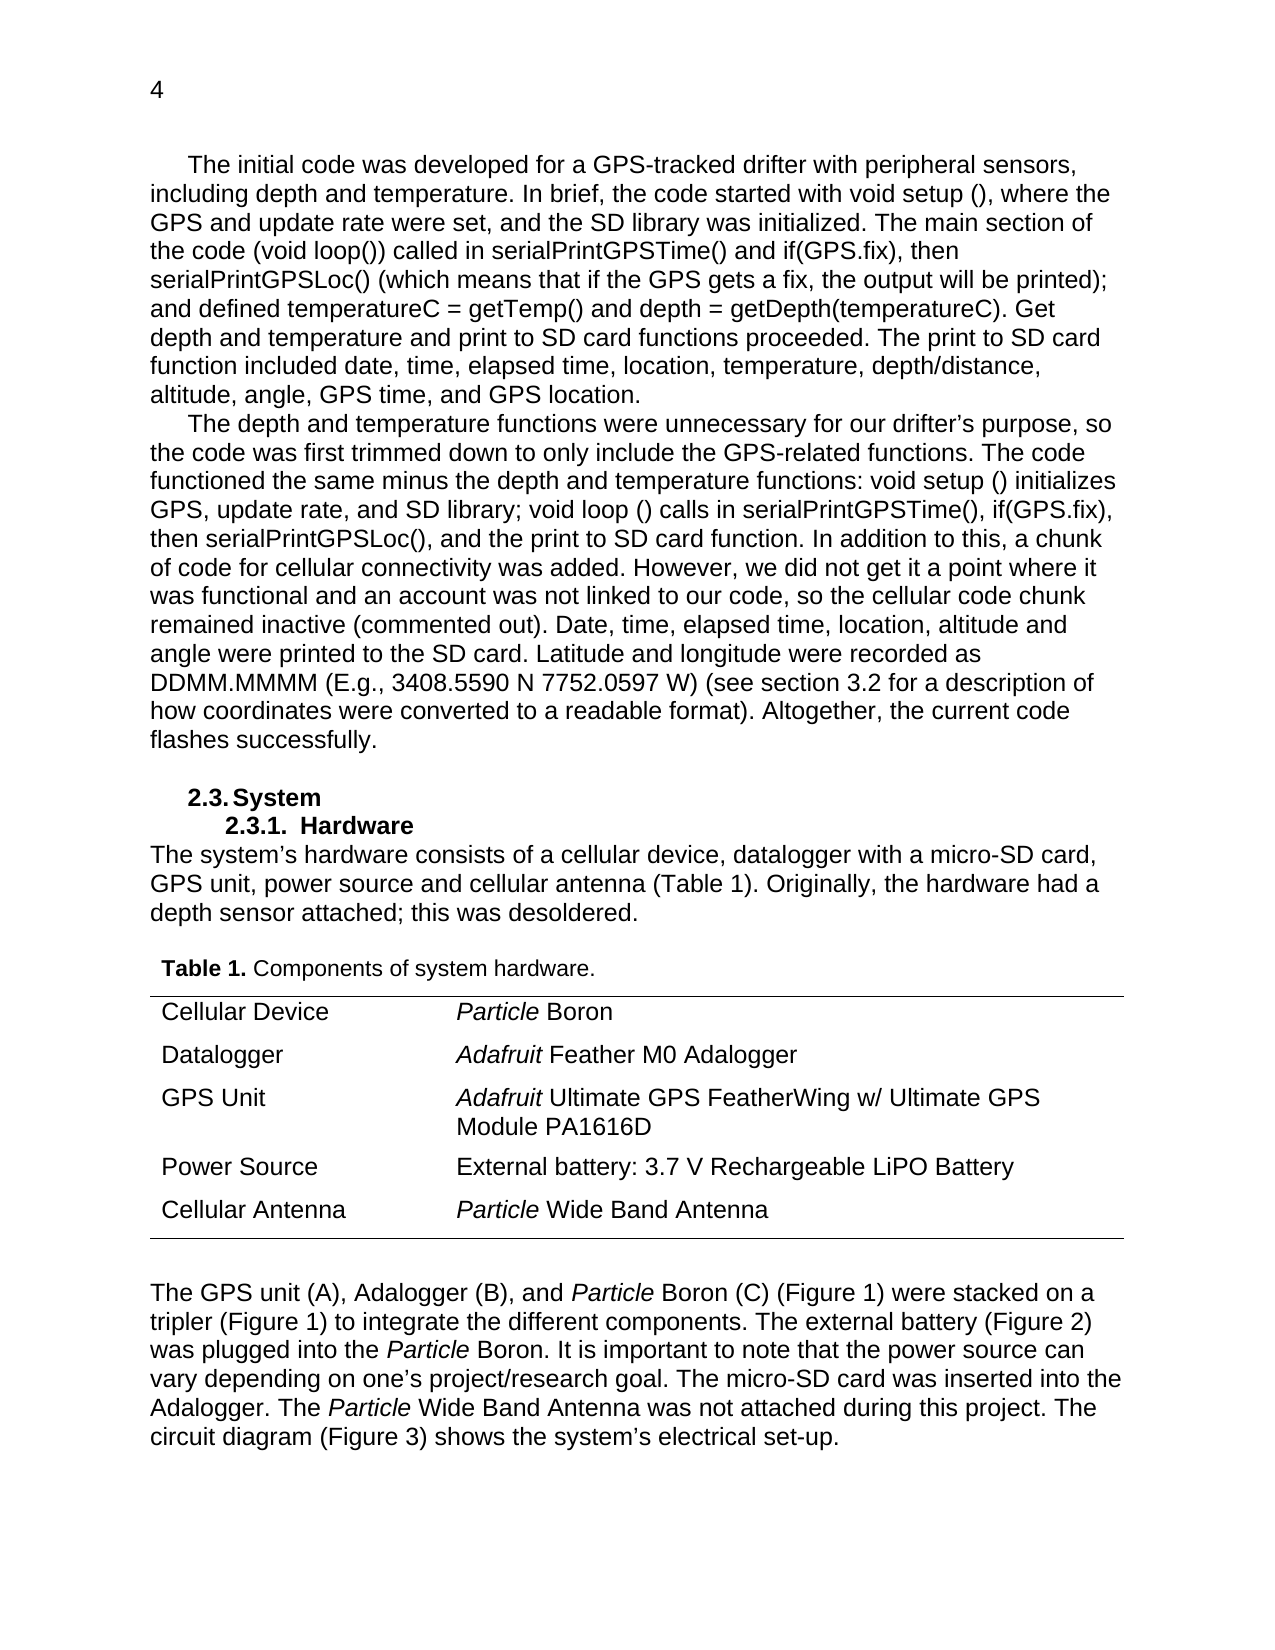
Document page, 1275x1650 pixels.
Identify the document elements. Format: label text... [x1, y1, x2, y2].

table_cell Particle Wide Band Antenna [445, 1195, 1124, 1238]
list System [187, 782, 1125, 811]
text The GPS unit (A), Adalogger (B), and Particle Boron (C) (Figure 1) were stacked on a tripler (Figure 1) to integrate the different components. The external battery (Figure 2) was plugged into the Particle Boron. It is important to note that the power source can vary depending on one’s project/research goal. The micro-SD card was inserted into the Adalogger. The Particle Wide Band Antenna was not attached during this project. The circuit diagram (Figure 3) shows the system’s electrical set-up. [150, 1278, 1125, 1450]
text The depth and temperature functions were unnecessary for our drifter’s purpose, so the code was first trimmed down to only include the GPS-related functions. The code functioned the same minus the depth and temperature functions: void setup () initializes GPS, update rate, and SD library; void loop () calls in serialPrintGPSTime(), if(GPS.fix), then serialPrintGPSLoc(), and the print to SD card function. In addition to this, a chunk of code for cellular connectivity was added. However, we did not get it a point where it was functional and an account was not linked to our code, so the cellular code chunk remained inactive (commented out). Date, time, elapsed time, location, altitude and angle were printed to the SD card. Latitude and longitude were recorded as DDMM.MMMM (E.g., 3408.5590 N 7752.0597 W) (see section 3.2 for a description of how coordinates were converted to a readable format). Altogether, the current code flashes successfully. [150, 409, 1125, 754]
text The system’s hardware consists of a cellular device, datalogger with a micro-SD card, GPS unit, power source and cellular antenna (Table 1). Originally, the hardware had a depth sensor attached; this was desoldered. [150, 840, 1125, 926]
text The initial code was developed for a GPS-tracked drifter with peripheral sensors, including depth and temperature. In brief, the code started with void setup (), where the GPS and update rate were set, and the SD library was initialized. The main section of the code (void loop()) called in serialPrintGPSTime() and if(GPS.fix), then serialPrintGPSLoc() (which means that if the GPS gets a fix, the output will be printed); and defined temperatureC = getTemp() and depth = getDepth(temperatureC). Get depth and temperature and print to SD card functions proceeded. The print to SD card function included date, time, elapsed time, location, temperature, depth/distance, altitude, angle, GPS time, and GPS location. [150, 150, 1125, 409]
table_cell Cellular Device [150, 997, 445, 1040]
table_header Table 1. Components of system hardware. [150, 955, 1124, 996]
table_cell Datalogger [150, 1040, 445, 1083]
table_cell Adafruit Feather M0 Adalogger [445, 1040, 1124, 1083]
table_cell Power Source [150, 1152, 445, 1195]
table_cell Particle Boron [445, 997, 1124, 1040]
table_cell Cellular Antenna [150, 1195, 445, 1238]
table_cell External battery: 3.7 V Rechargeable LiPO Battery [445, 1152, 1124, 1195]
table_cell GPS Unit [150, 1083, 445, 1152]
list Hardware [225, 811, 1125, 840]
table_cell Adafruit Ultimate GPS FeatherWing w/ Ultimate GPS Module PA1616D [445, 1083, 1124, 1152]
